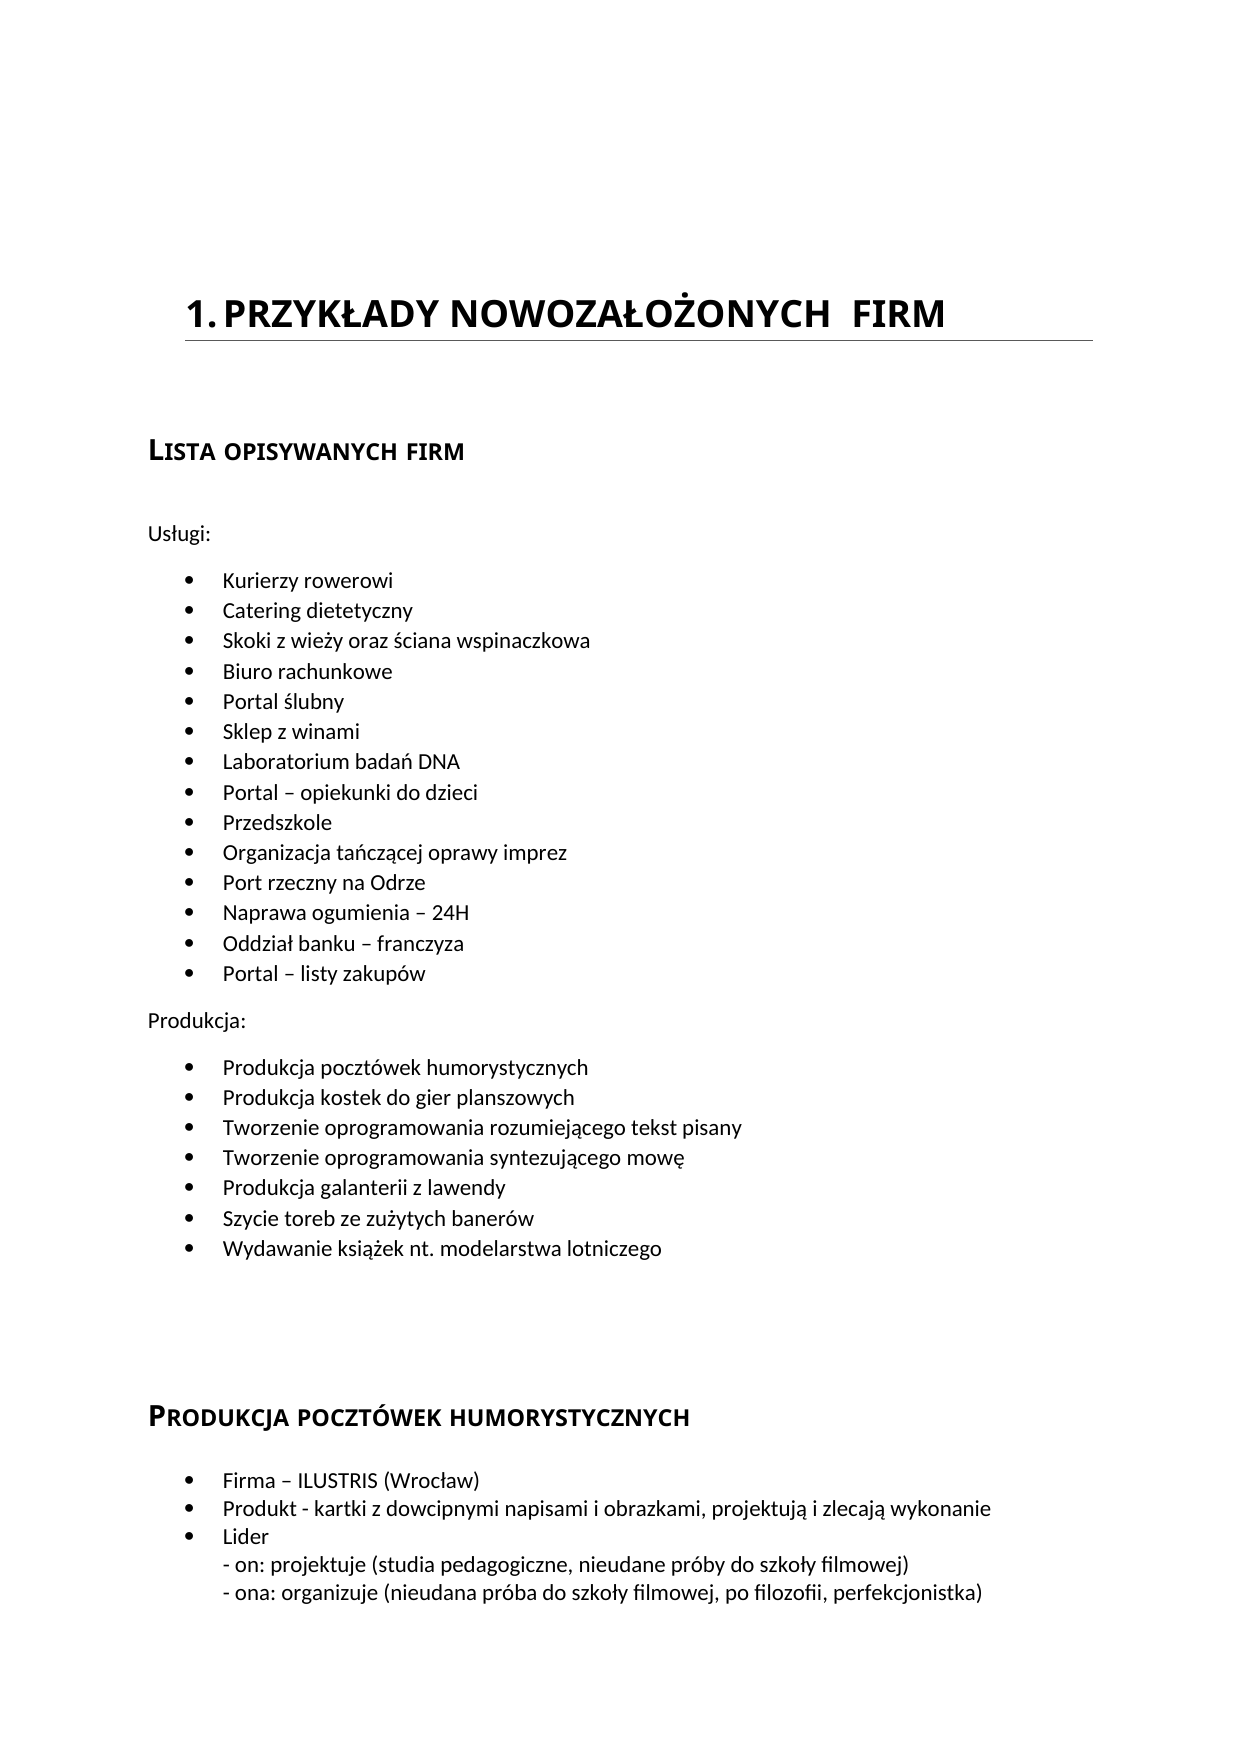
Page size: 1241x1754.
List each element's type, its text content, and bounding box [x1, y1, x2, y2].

list Biuro rachunkowe [185, 657, 1093, 685]
subtitle Produkcja pocztówek humorystycznych [148, 1395, 1093, 1435]
list Produkcja pocztówek humorystycznych [185, 1053, 1093, 1081]
list Kurierzy rowerowi [185, 566, 1093, 594]
subtitle Lista opisywanych firm [148, 430, 1093, 469]
list Produkcja galanterii z lawendy [185, 1173, 1093, 1202]
list Portal ślubny [185, 687, 1093, 715]
list Oddział banku – franczyza [185, 929, 1093, 957]
text Usługi: [148, 519, 1093, 547]
list Skoki z wieży oraz ściana wspinaczkowa [185, 627, 1093, 655]
list Szycie toreb ze zużytych banerów [185, 1204, 1093, 1232]
subtitle PRZYKŁADY NOWOZAŁOŻONYCH FIRM [185, 287, 1093, 340]
list Lider - on: projektuje (studia pedagogiczne, nieudane próby do szkoły filmowej) - ona: organizuje (nieudana próba do szkoły filmowej, po filozofii, perfekcjonistka) [185, 1522, 1093, 1606]
list Produkt - kartki z dowcipnymi napisami i obrazkami, projektują i zlecają wykonanie [185, 1494, 1093, 1522]
list Laboratorium badań DNA [185, 747, 1093, 776]
list Organizacja tańczącej oprawy imprez [185, 838, 1093, 866]
text Produkcja: [148, 1006, 1093, 1034]
list Przedszkole [185, 808, 1093, 836]
list Portal – listy zakupów [185, 959, 1093, 987]
list Wydawanie książek nt. modelarstwa lotniczego [185, 1234, 1093, 1262]
list Naprawa ogumienia – 24H [185, 898, 1093, 927]
list Catering dietetyczny [185, 596, 1093, 624]
list Portal – opiekunki do dzieci [185, 778, 1093, 806]
list Port rzeczny na Odrze [185, 868, 1093, 896]
list Tworzenie oprogramowania rozumiejącego tekst pisany [185, 1113, 1093, 1141]
list Firma – ILUSTRIS (Wrocław) [185, 1466, 1093, 1494]
list Sklep z winami [185, 717, 1093, 745]
list Tworzenie oprogramowania syntezującego mowę [185, 1143, 1093, 1171]
list Produkcja kostek do gier planszowych [185, 1083, 1093, 1111]
